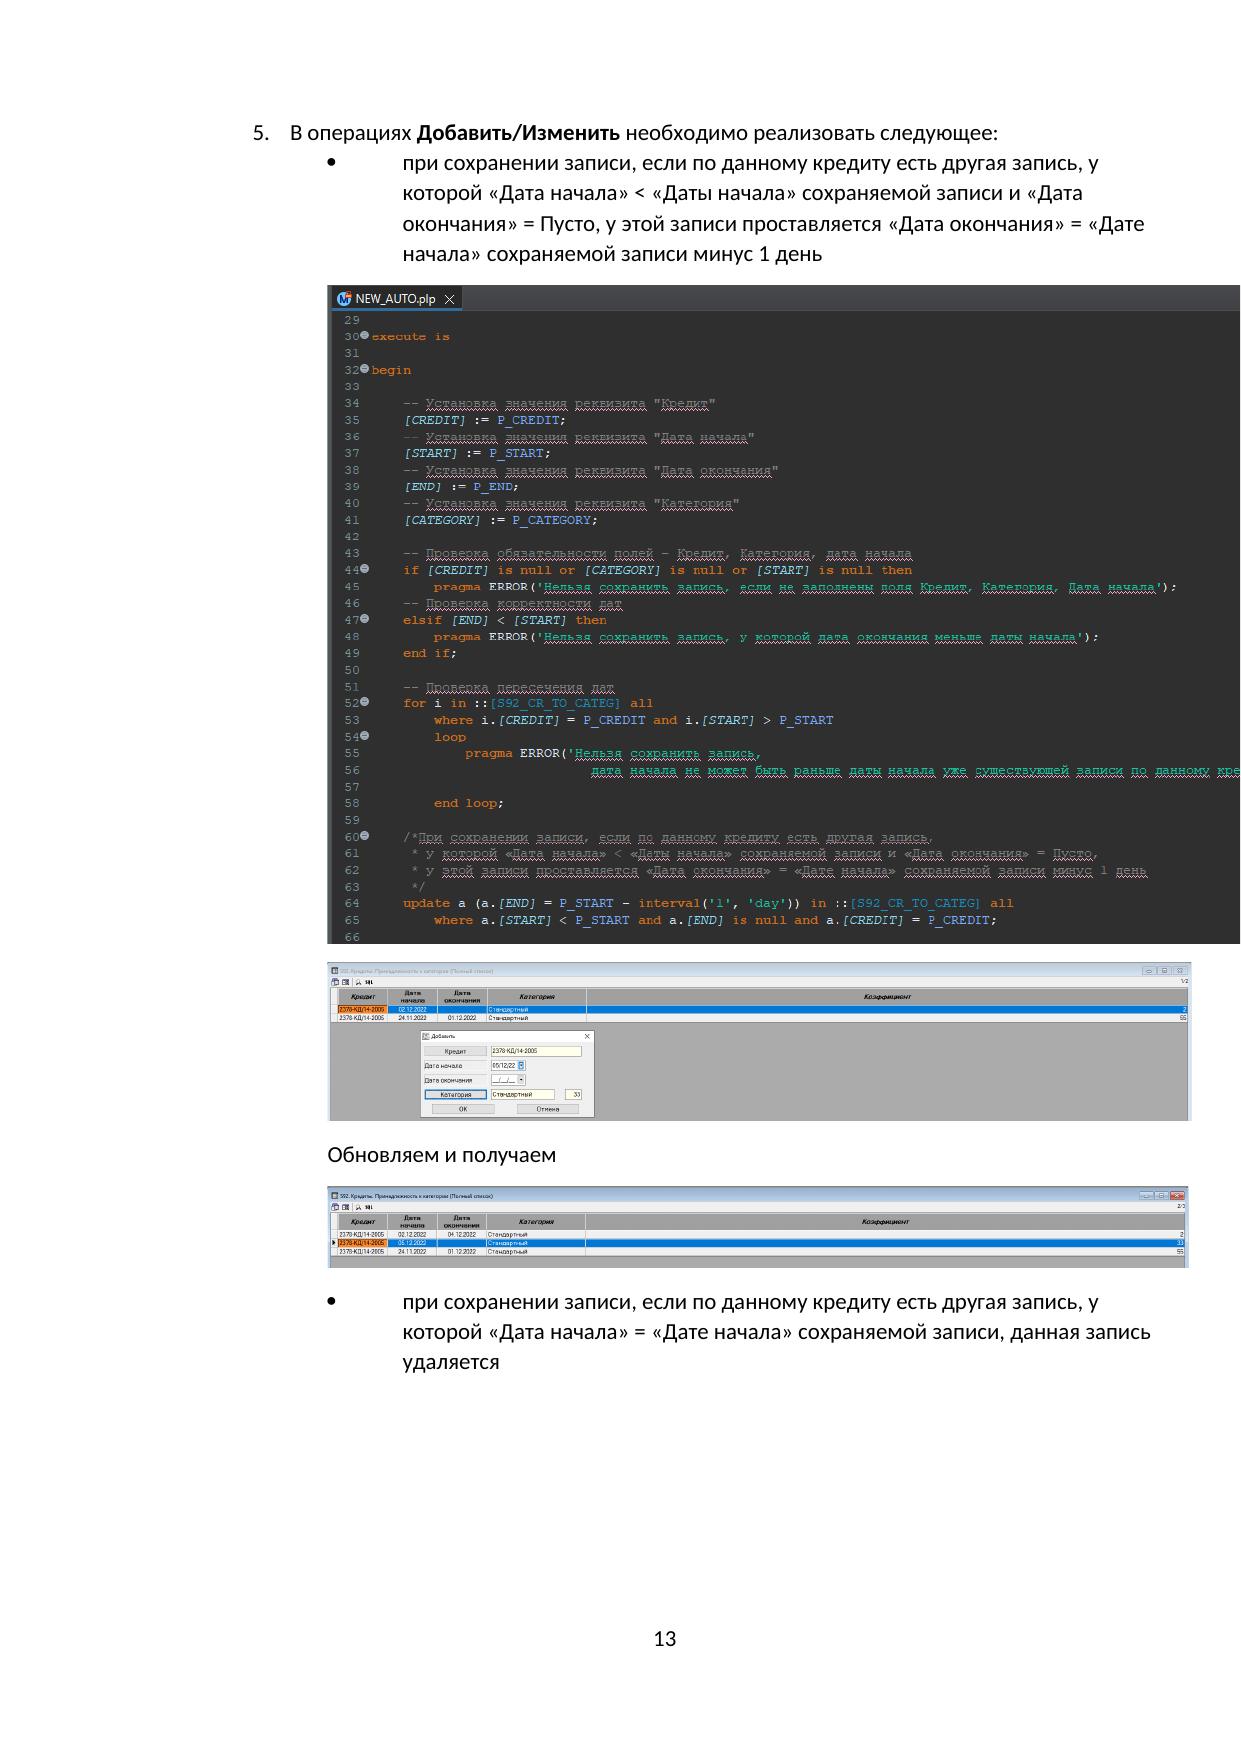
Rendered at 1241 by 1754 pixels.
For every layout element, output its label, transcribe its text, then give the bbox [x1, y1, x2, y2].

list при сохранении записи, если по данному кредиту есть другая запись, у которой «Дата начала» = «Дате начала» сохраняемой записи, данная запись удаляется [327, 1287, 1152, 1375]
list при сохранении записи, если по данному кредиту есть другая запись, у которой «Дата начала» < «Даты начала» сохраняемой записи и «Дата окончания» = Пусто, у этой записи проставляется «Дата окончания» = «Дате начала» сохраняемой записи минус 1 день [327, 148, 1152, 267]
picture [327, 962, 1192, 1121]
picture [327, 1186, 1189, 1268]
list В операциях Добавить/Изменить необходимо реализовать следующее: [252, 118, 1152, 146]
text Обновляем и получаем [327, 1140, 1152, 1168]
picture [327, 285, 1241, 944]
